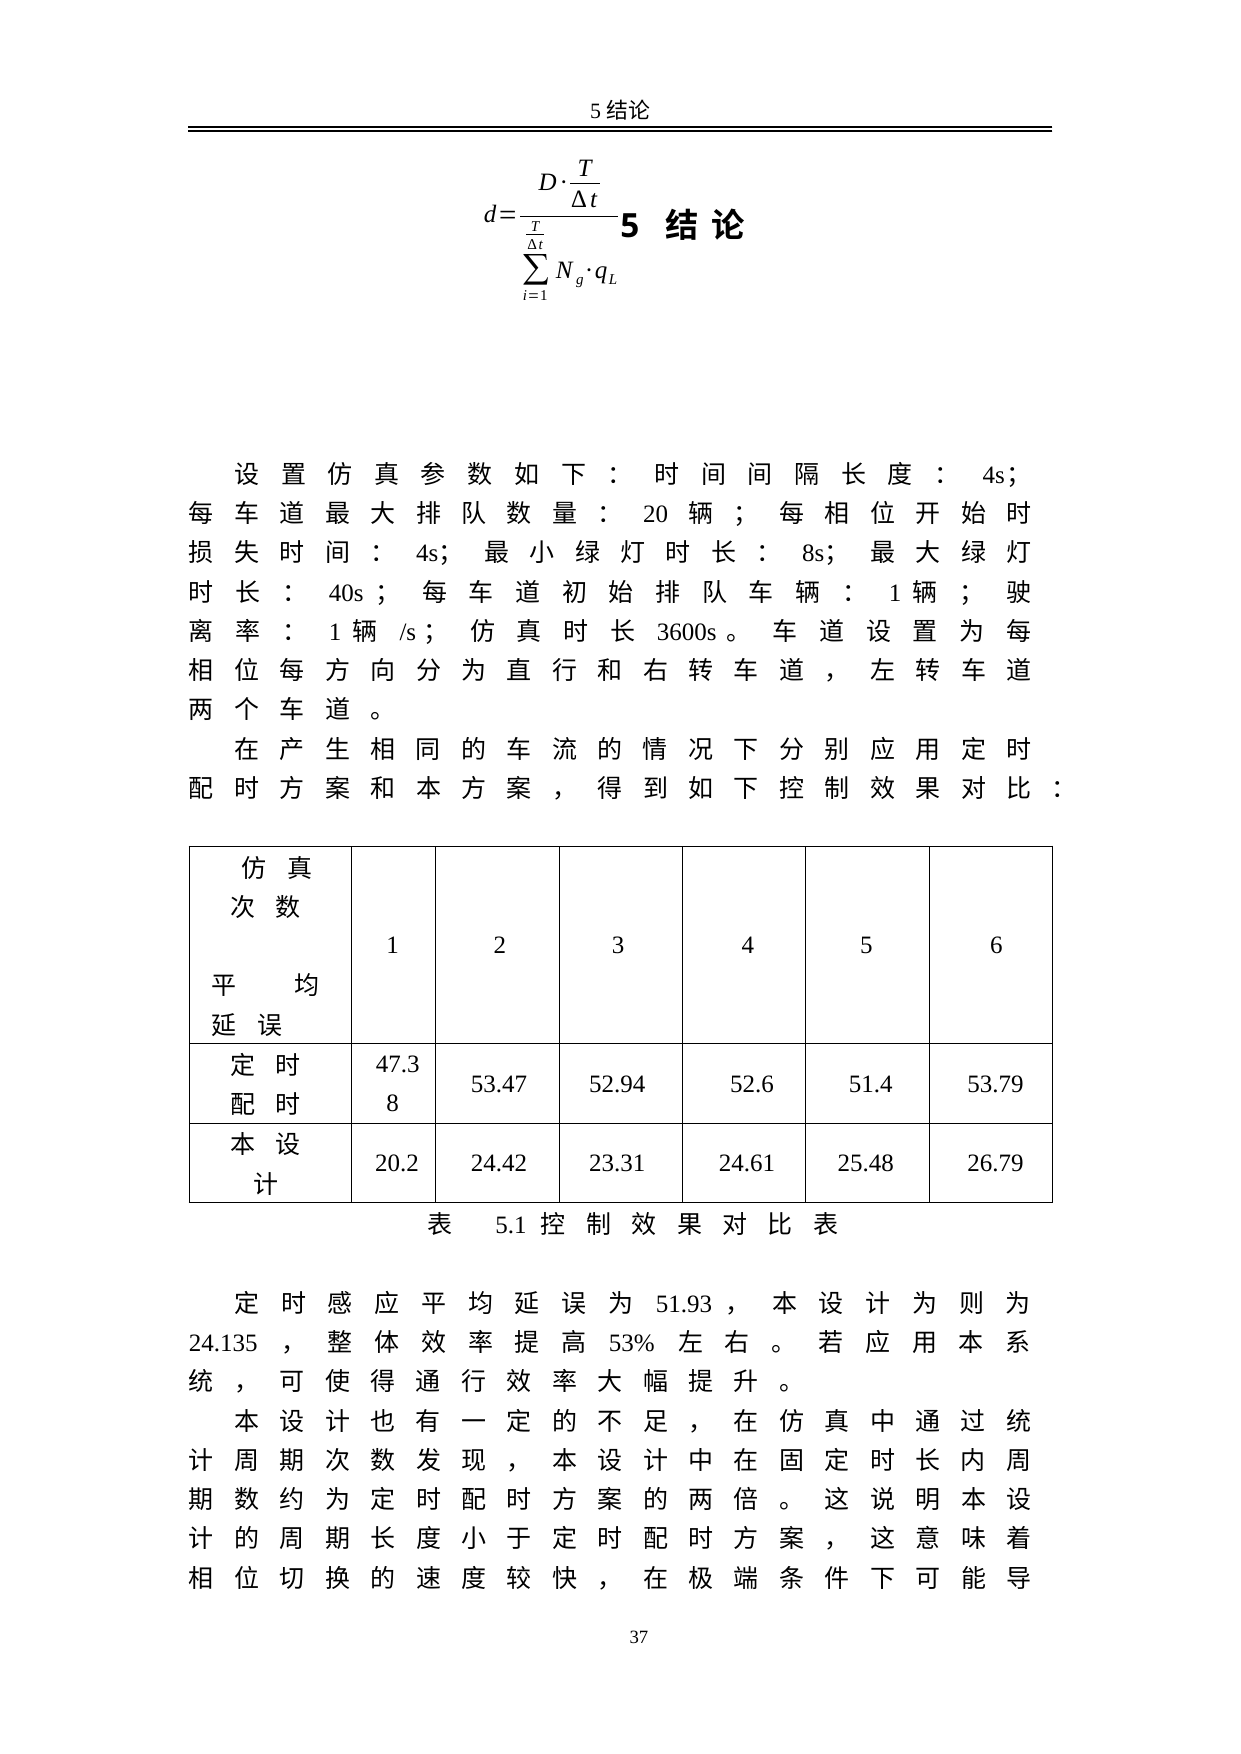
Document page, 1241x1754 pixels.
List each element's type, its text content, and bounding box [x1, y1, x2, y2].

table_header 5 [806, 847, 929, 1043]
table_cell 53.47 [436, 1044, 559, 1122]
table_cell 53.79 [930, 1044, 1052, 1122]
table_cell 24.61 [683, 1124, 805, 1202]
table_cell 20.2 [352, 1124, 435, 1202]
table_header 1 [352, 847, 435, 1043]
table_cell 24.42 [436, 1124, 559, 1202]
table_cell 25.48 [806, 1124, 929, 1202]
table_header 6 [930, 847, 1052, 1043]
table_header 2 [436, 847, 559, 1043]
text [189, 1399, 1052, 1596]
text 设置仿真参数如下：时间间隔长度：4s；每车道最大排队数量：20辆；每相位开始时损失时间：4s；最小绿灯时长：8s；最大绿灯时长：40s；每车道初始排队车辆：1辆；驶离率：1辆/s；仿真时长3600s。车道设置为每相位每方向分为直行和右转车道，左转车道两个车道。 [189, 453, 1052, 728]
table_cell 26.79 [930, 1124, 1052, 1202]
table_cell 51.4 [806, 1044, 929, 1122]
table_cell 本设计 [190, 1124, 351, 1202]
text 5 结论 [189, 150, 1052, 307]
table_cell 47.38 [352, 1044, 435, 1122]
table_cell 定时配时 [190, 1044, 351, 1122]
text 在产生相同的车流的情况下分别应用定时配时方案和本方案，得到如下控制效果对比： [189, 728, 1052, 806]
table_cell 52.6 [683, 1044, 805, 1122]
text 定时感应平均延误为51.93，本设计为则为24.135，整体效率提高53%左右。若应用本系统，可使得通行效率大幅提升。 [189, 1282, 1052, 1399]
text 表 5.1 控制效果对比表 [189, 1203, 1052, 1242]
table_header 仿真次数 平均延误 [190, 847, 351, 1043]
table_cell 52.94 [560, 1044, 682, 1122]
table_header 3 [560, 847, 682, 1043]
table_cell 23.31 [560, 1124, 682, 1202]
table_header 4 [683, 847, 805, 1043]
